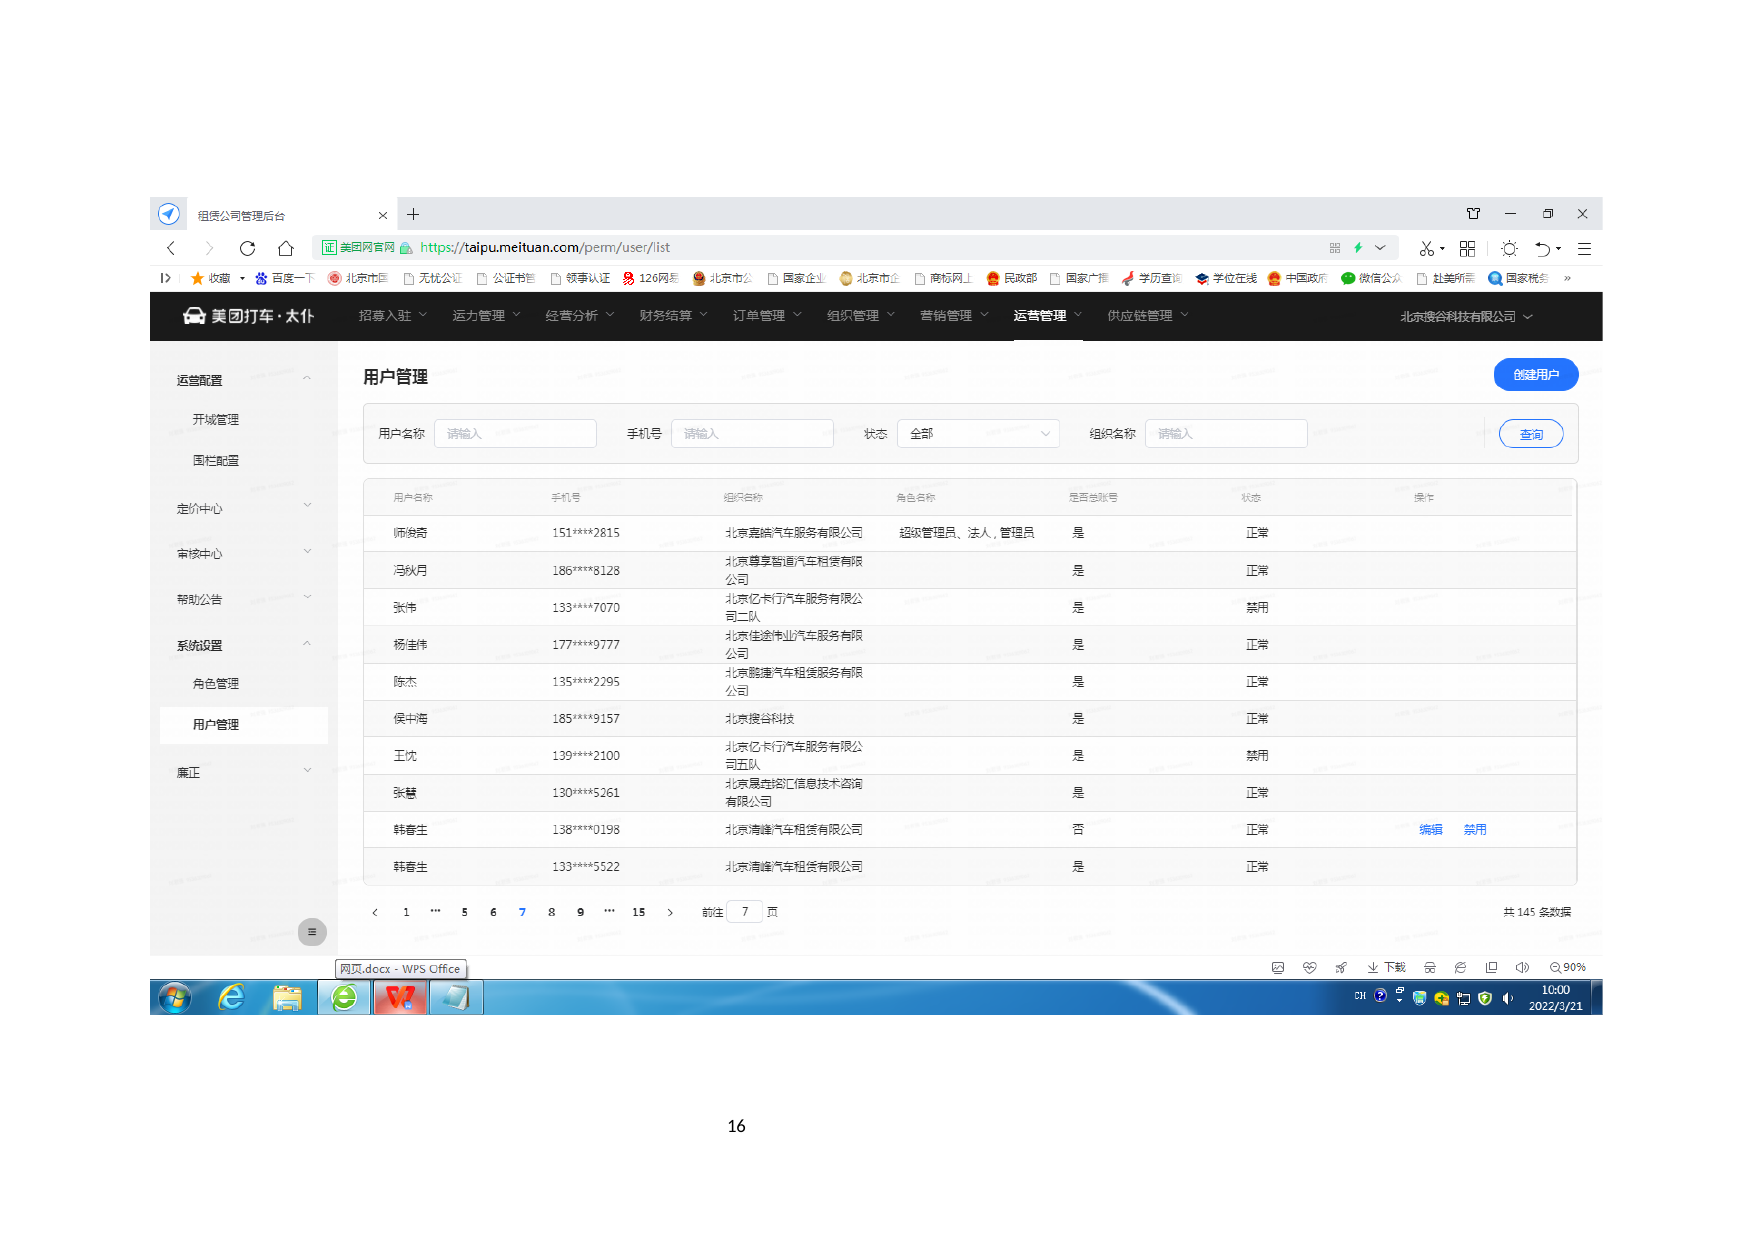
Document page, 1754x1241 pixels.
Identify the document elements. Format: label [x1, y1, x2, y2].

picture [150, 197, 1603, 1015]
